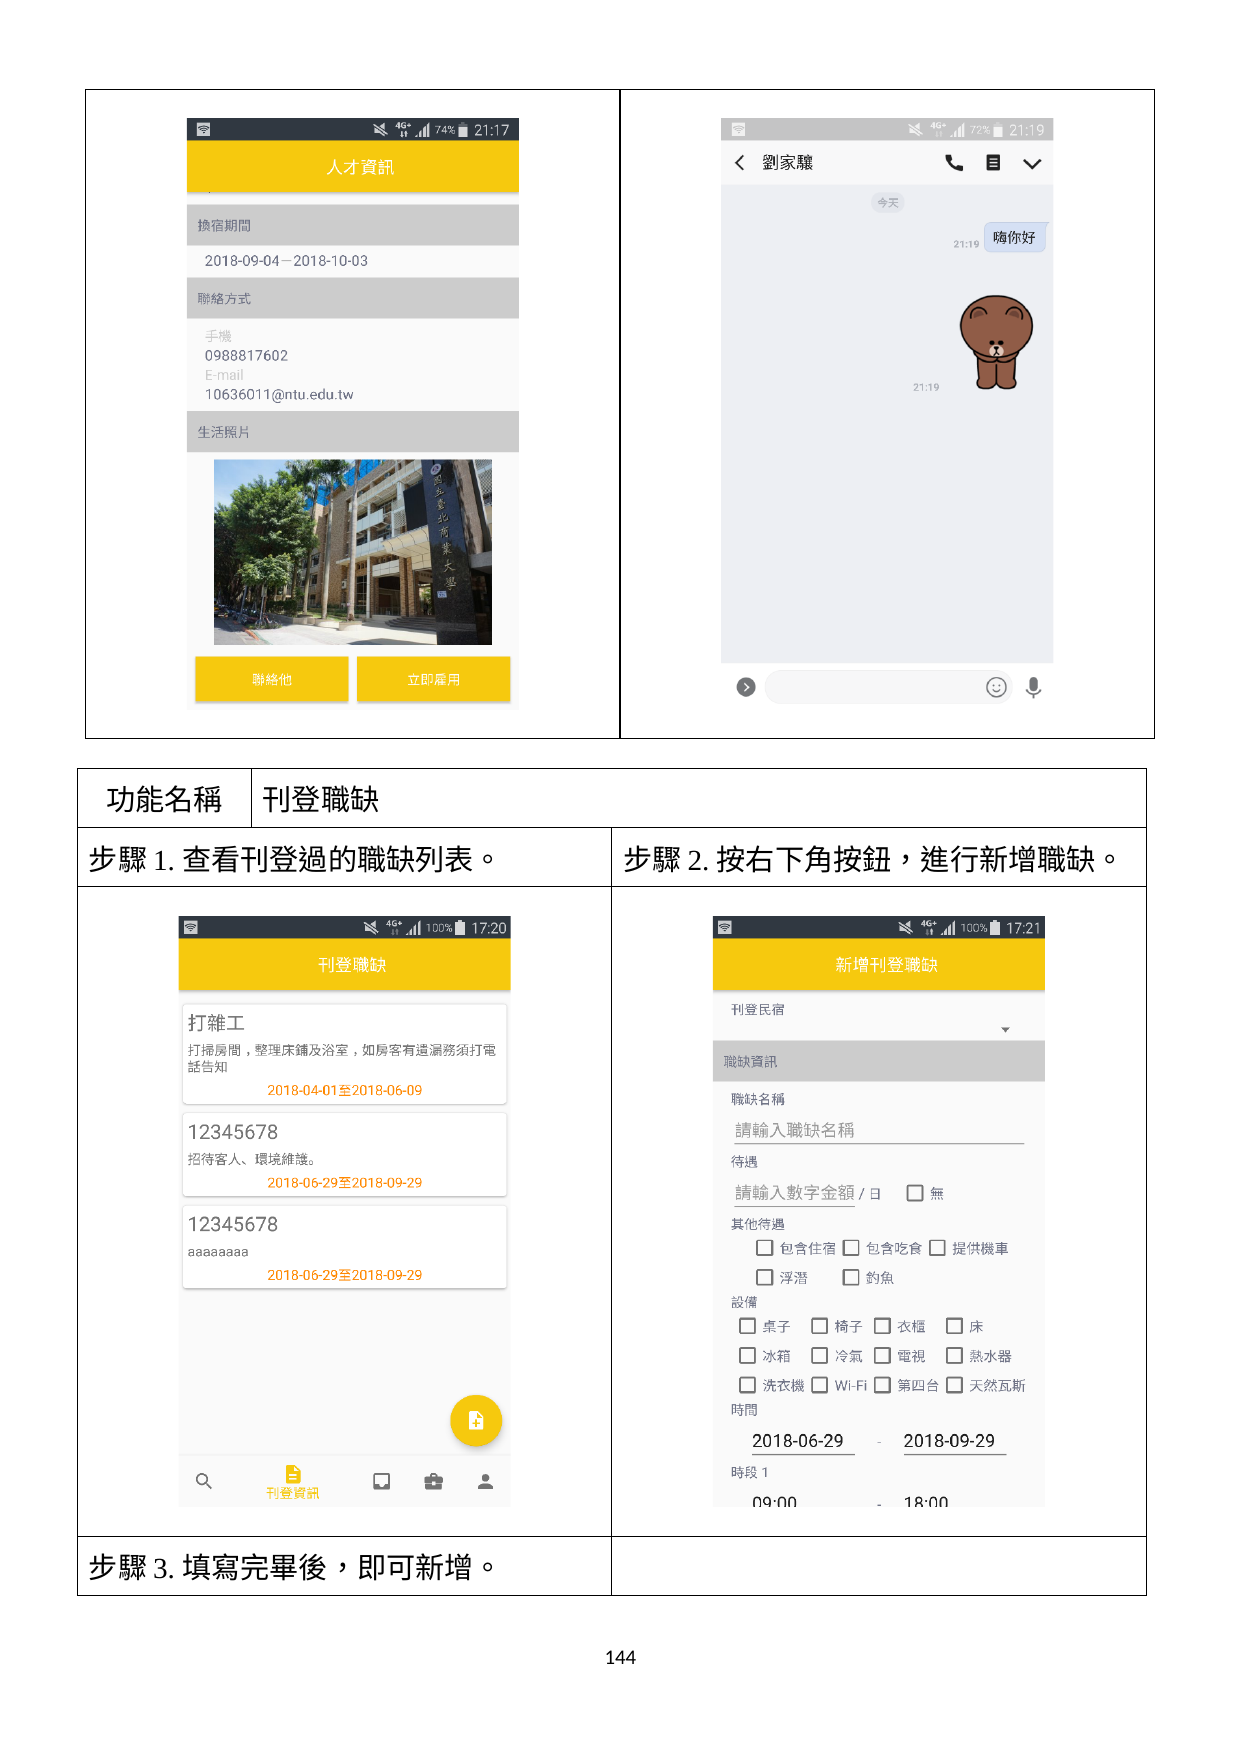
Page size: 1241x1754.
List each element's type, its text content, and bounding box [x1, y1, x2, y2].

table_cell [612, 1537, 1146, 1595]
picture [721, 118, 1054, 710]
picture [186, 118, 519, 710]
table_cell 步驟1. 查看刊登過的職缺列表。 [78, 828, 611, 886]
picture [178, 916, 511, 1507]
table_header 功能名稱 [78, 769, 251, 827]
table_cell [621, 90, 1154, 738]
table_cell 步驟3. 填寫完畢後，即可新增。 [78, 1537, 611, 1595]
table_cell 步驟2. 按右下角按鈕，進行新增職缺。 [612, 828, 1146, 886]
table_cell [86, 90, 619, 738]
table_header 刊登職缺 [252, 769, 1146, 827]
picture [712, 916, 1045, 1507]
table_cell [612, 887, 1146, 1536]
table_cell [78, 887, 611, 1536]
